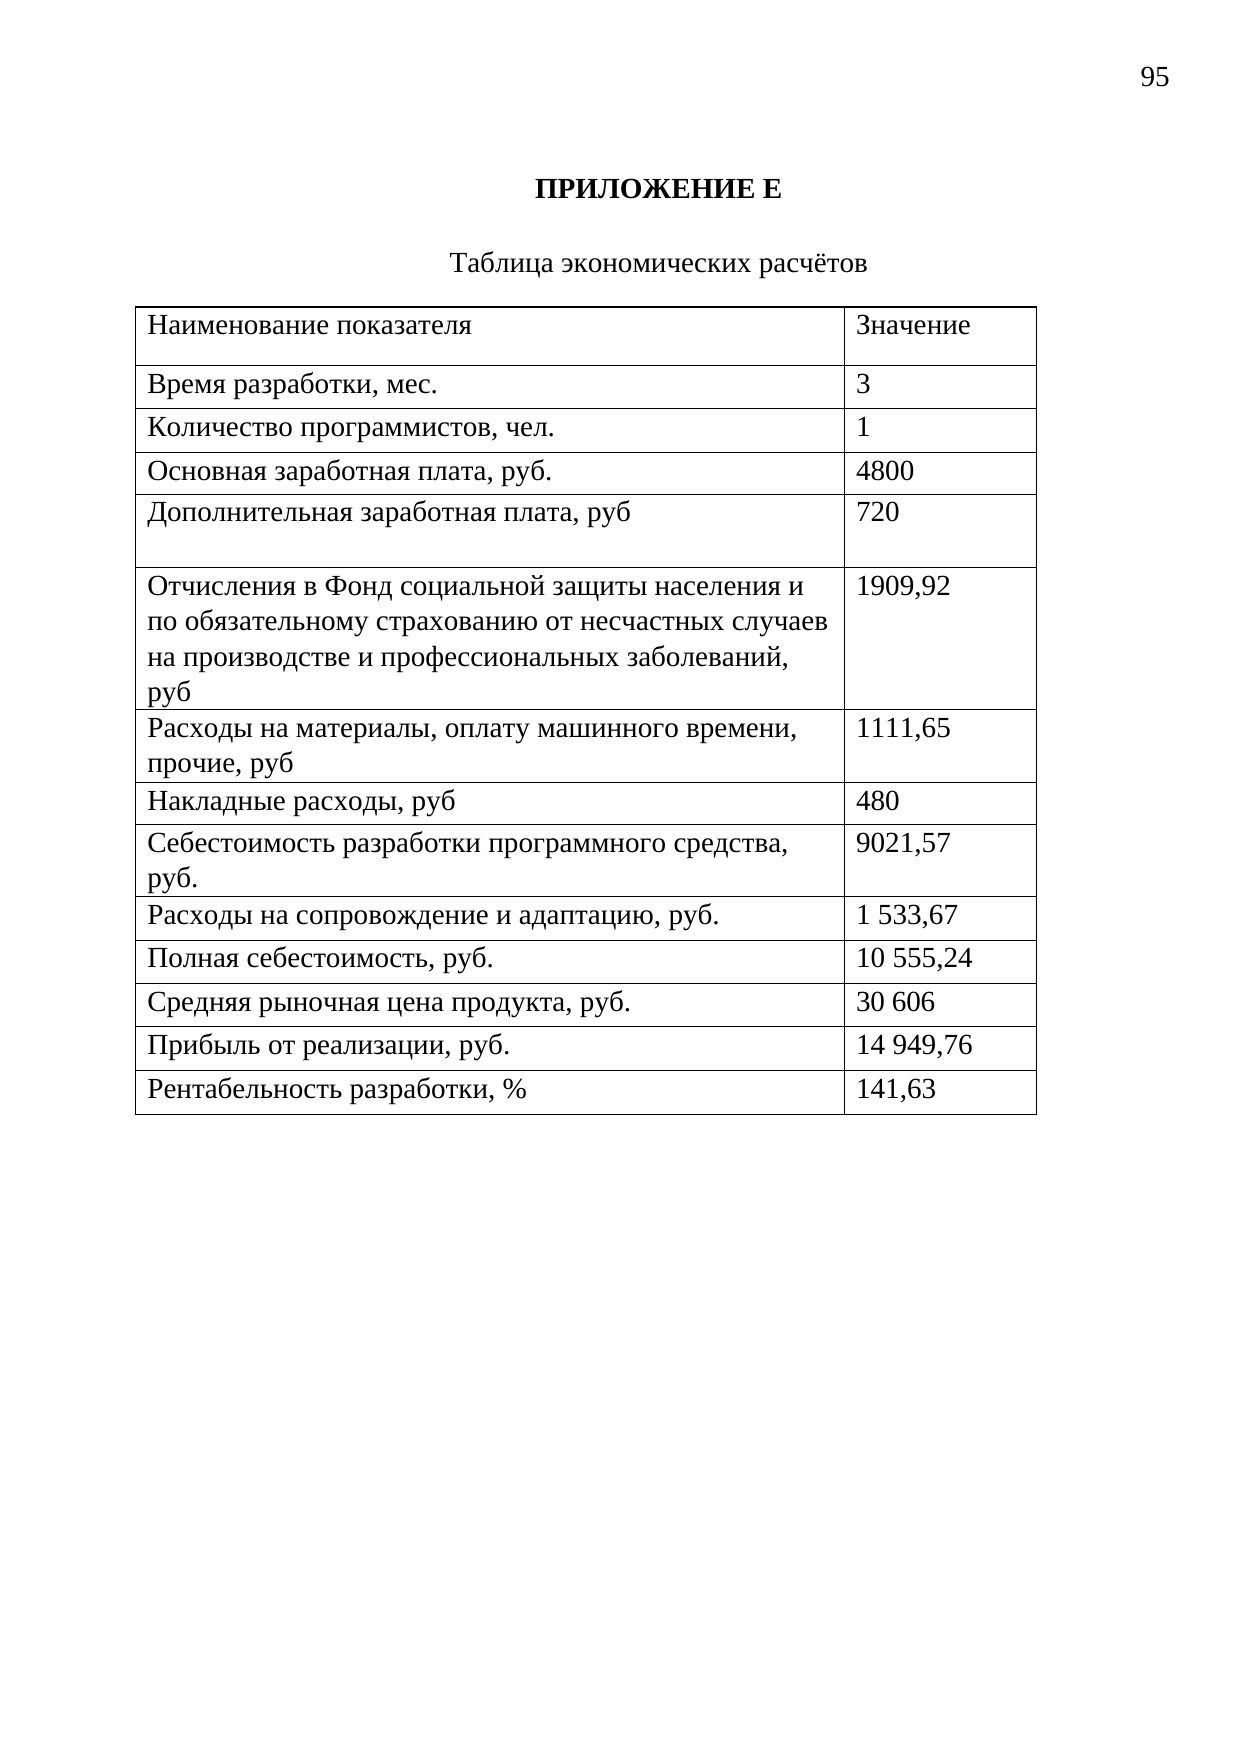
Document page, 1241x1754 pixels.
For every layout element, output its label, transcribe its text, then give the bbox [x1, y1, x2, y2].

table_cell Прибыль от реализации, руб. [136, 1027, 844, 1070]
table_cell 4800 [845, 453, 1036, 493]
table_cell 1909,92 [845, 568, 1036, 709]
table_cell 720 [845, 495, 1036, 567]
table_cell Основная заработная плата, руб. [136, 453, 844, 493]
table_cell Рентабельность разработки, % [136, 1071, 844, 1113]
table_cell 1 533,67 [845, 897, 1036, 939]
table_cell Дополнительная заработная плата, руб [136, 495, 844, 567]
table_cell Полная себестоимость, руб. [136, 941, 844, 983]
table_cell Накладные расходы, руб [136, 783, 844, 824]
table_cell 10 555,24 [845, 941, 1036, 983]
table_cell Отчисления в Фонд социальной защиты населения и по обязательному страхованию от несчастных случаев на производстве и профессиональных заболеваний, руб [136, 568, 844, 709]
text ПРИЛОЖЕНИЕ Е [136, 172, 1181, 205]
table_cell 1 [845, 409, 1036, 452]
table_cell 9021,57 [845, 825, 1036, 896]
table_cell 1111,65 [845, 710, 1036, 782]
text Таблица экономических расчётов [136, 245, 1181, 279]
table_header Значение [845, 308, 1036, 365]
table_cell Количество программистов, чел. [136, 409, 844, 452]
table_header Наименование показателя [136, 308, 844, 365]
table_cell Себестоимость разработки программного средства, руб. [136, 825, 844, 896]
table_cell Средняя рыночная цена продукта, руб. [136, 984, 844, 1026]
table_cell 480 [845, 783, 1036, 824]
table_cell 30 606 [845, 984, 1036, 1026]
table_cell Время разработки, мес. [136, 366, 844, 408]
table_cell Расходы на сопровождение и адаптацию, руб. [136, 897, 844, 939]
table_cell Расходы на материалы, оплату машинного времени, прочие, руб [136, 710, 844, 782]
table_cell 141,63 [845, 1071, 1036, 1113]
table_cell 3 [845, 366, 1036, 408]
table_cell 14 949,76 [845, 1027, 1036, 1070]
